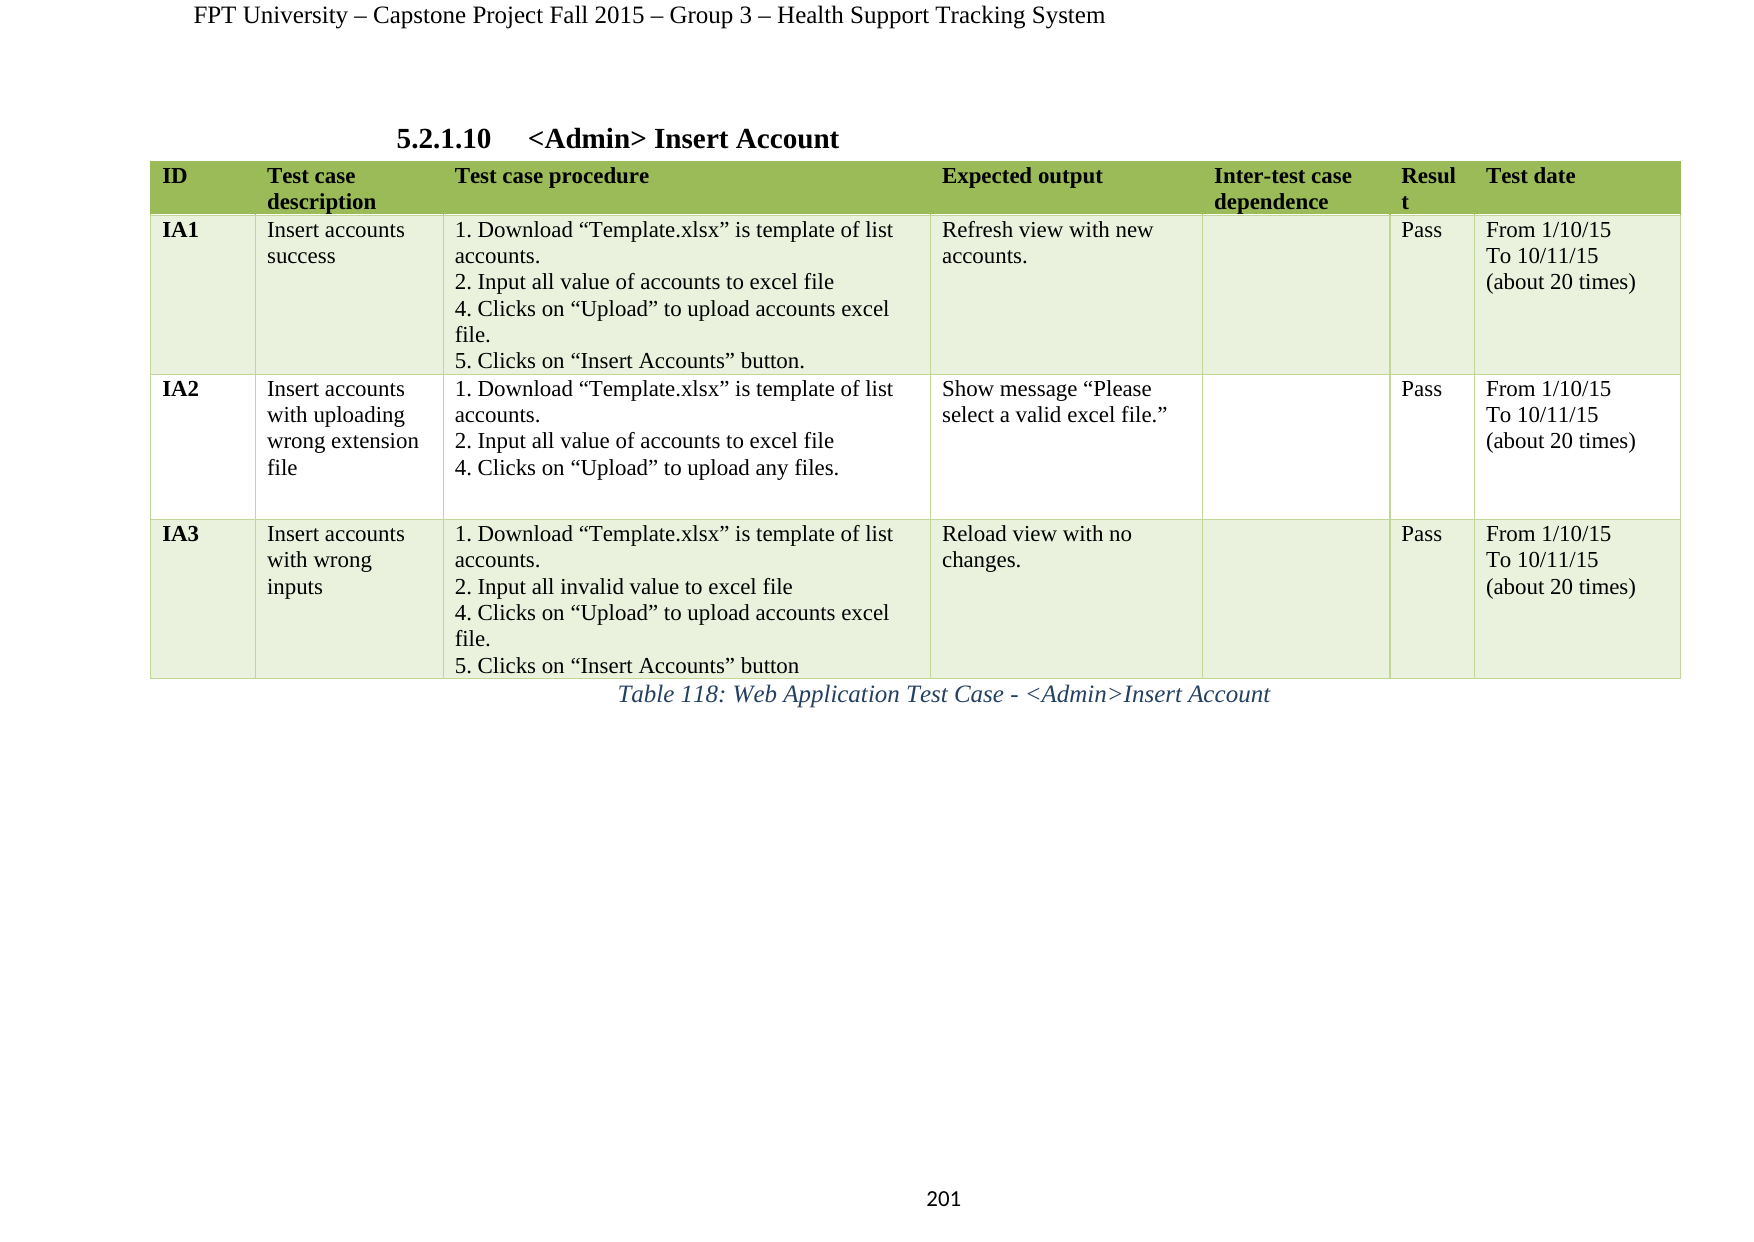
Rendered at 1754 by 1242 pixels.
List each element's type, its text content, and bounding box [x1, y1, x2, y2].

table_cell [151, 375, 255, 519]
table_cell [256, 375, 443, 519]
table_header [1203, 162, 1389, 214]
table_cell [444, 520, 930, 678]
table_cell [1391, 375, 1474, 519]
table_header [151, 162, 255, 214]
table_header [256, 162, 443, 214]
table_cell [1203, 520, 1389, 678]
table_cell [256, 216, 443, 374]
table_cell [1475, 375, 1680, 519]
subtitle <Admin> Insert Account [396, 121, 1725, 154]
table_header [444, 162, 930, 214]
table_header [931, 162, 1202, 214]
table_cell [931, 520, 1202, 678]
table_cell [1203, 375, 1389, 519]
text Table 118: Web Application Test Case - <Admin>Insert Account [162, 679, 1725, 708]
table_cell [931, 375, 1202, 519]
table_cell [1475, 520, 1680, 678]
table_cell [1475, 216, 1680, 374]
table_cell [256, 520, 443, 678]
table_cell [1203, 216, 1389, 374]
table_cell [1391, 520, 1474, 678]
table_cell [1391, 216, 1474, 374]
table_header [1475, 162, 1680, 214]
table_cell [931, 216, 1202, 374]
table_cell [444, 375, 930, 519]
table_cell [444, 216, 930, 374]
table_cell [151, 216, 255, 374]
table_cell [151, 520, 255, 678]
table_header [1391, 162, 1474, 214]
